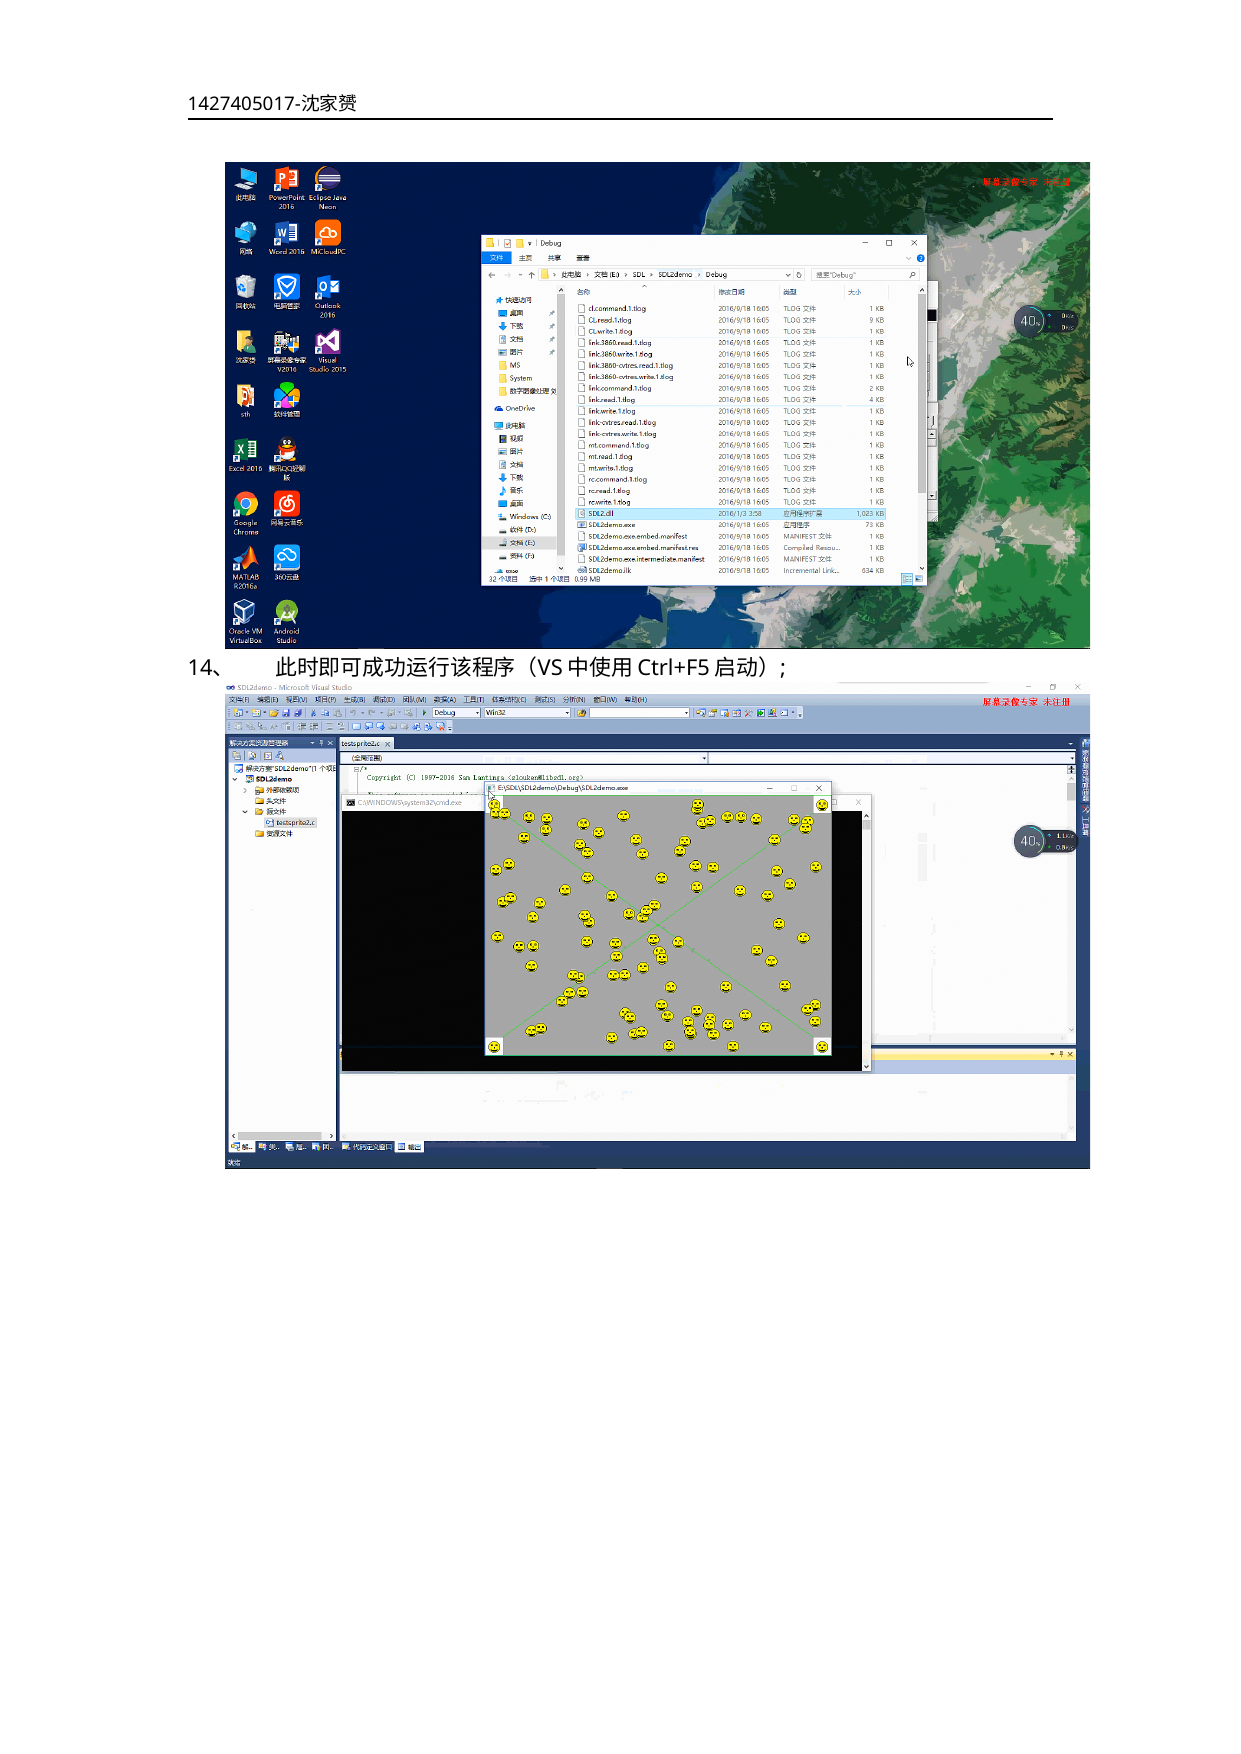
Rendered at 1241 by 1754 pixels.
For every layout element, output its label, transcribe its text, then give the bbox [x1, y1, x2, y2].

picture [225, 162, 1091, 649]
picture [225, 682, 1091, 1169]
list 此时即可成功运行该程序（VS中使用Ctrl+F5启动）; [187, 649, 1053, 682]
